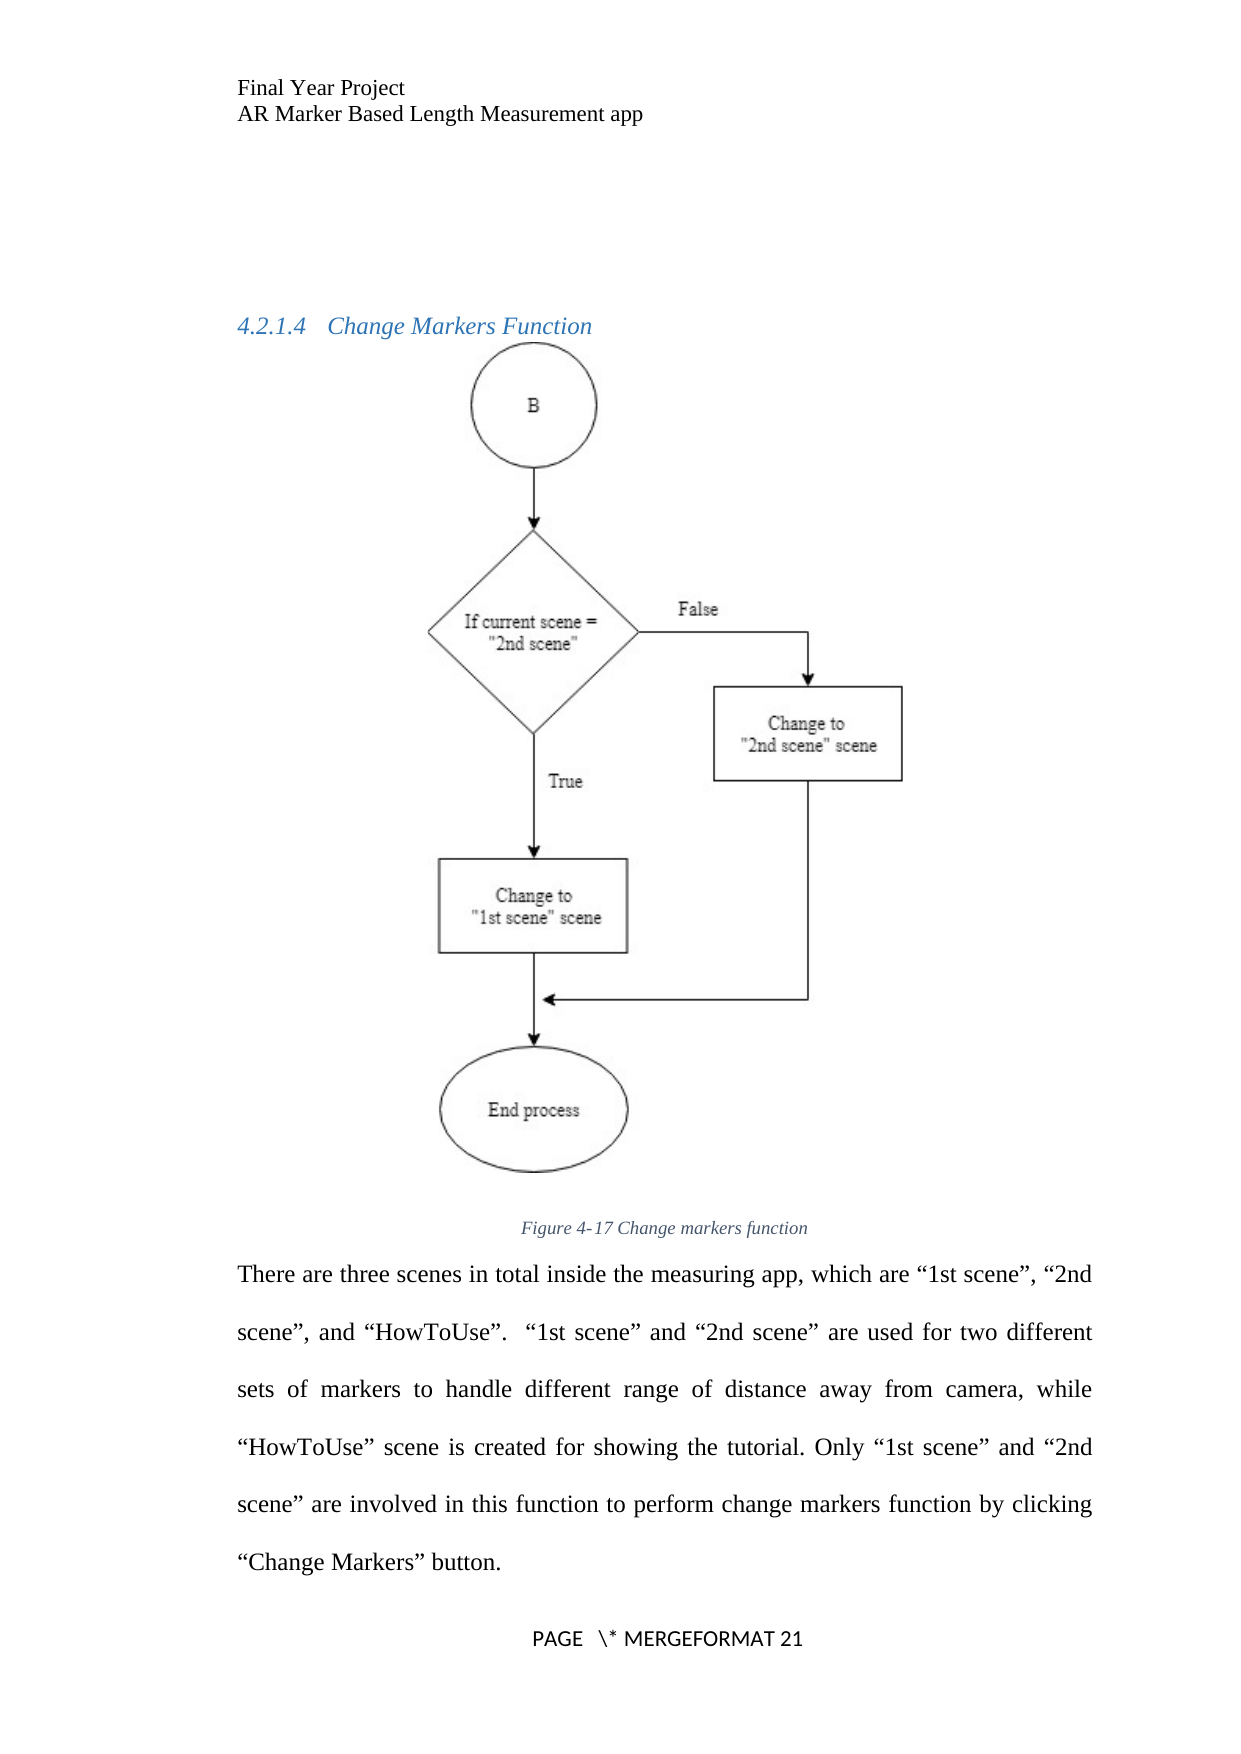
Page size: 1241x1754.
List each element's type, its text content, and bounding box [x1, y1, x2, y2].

subtitle Change Markers Function [237, 311, 1093, 340]
picture [427, 342, 903, 1173]
text There are three scenes in total inside the measuring app, which are “1st scene”, “2nd scene”, and “HowToUse”. “1st scene” and “2nd scene” are used for two different sets of markers to handle different range of distance away from camera, while “HowToUse” scene is created for showing the tutorial. Only “1st scene” and “2nd scene” are involved in this function to perform change markers function by clicking “Change Markers” button. [237, 1259, 1093, 1576]
